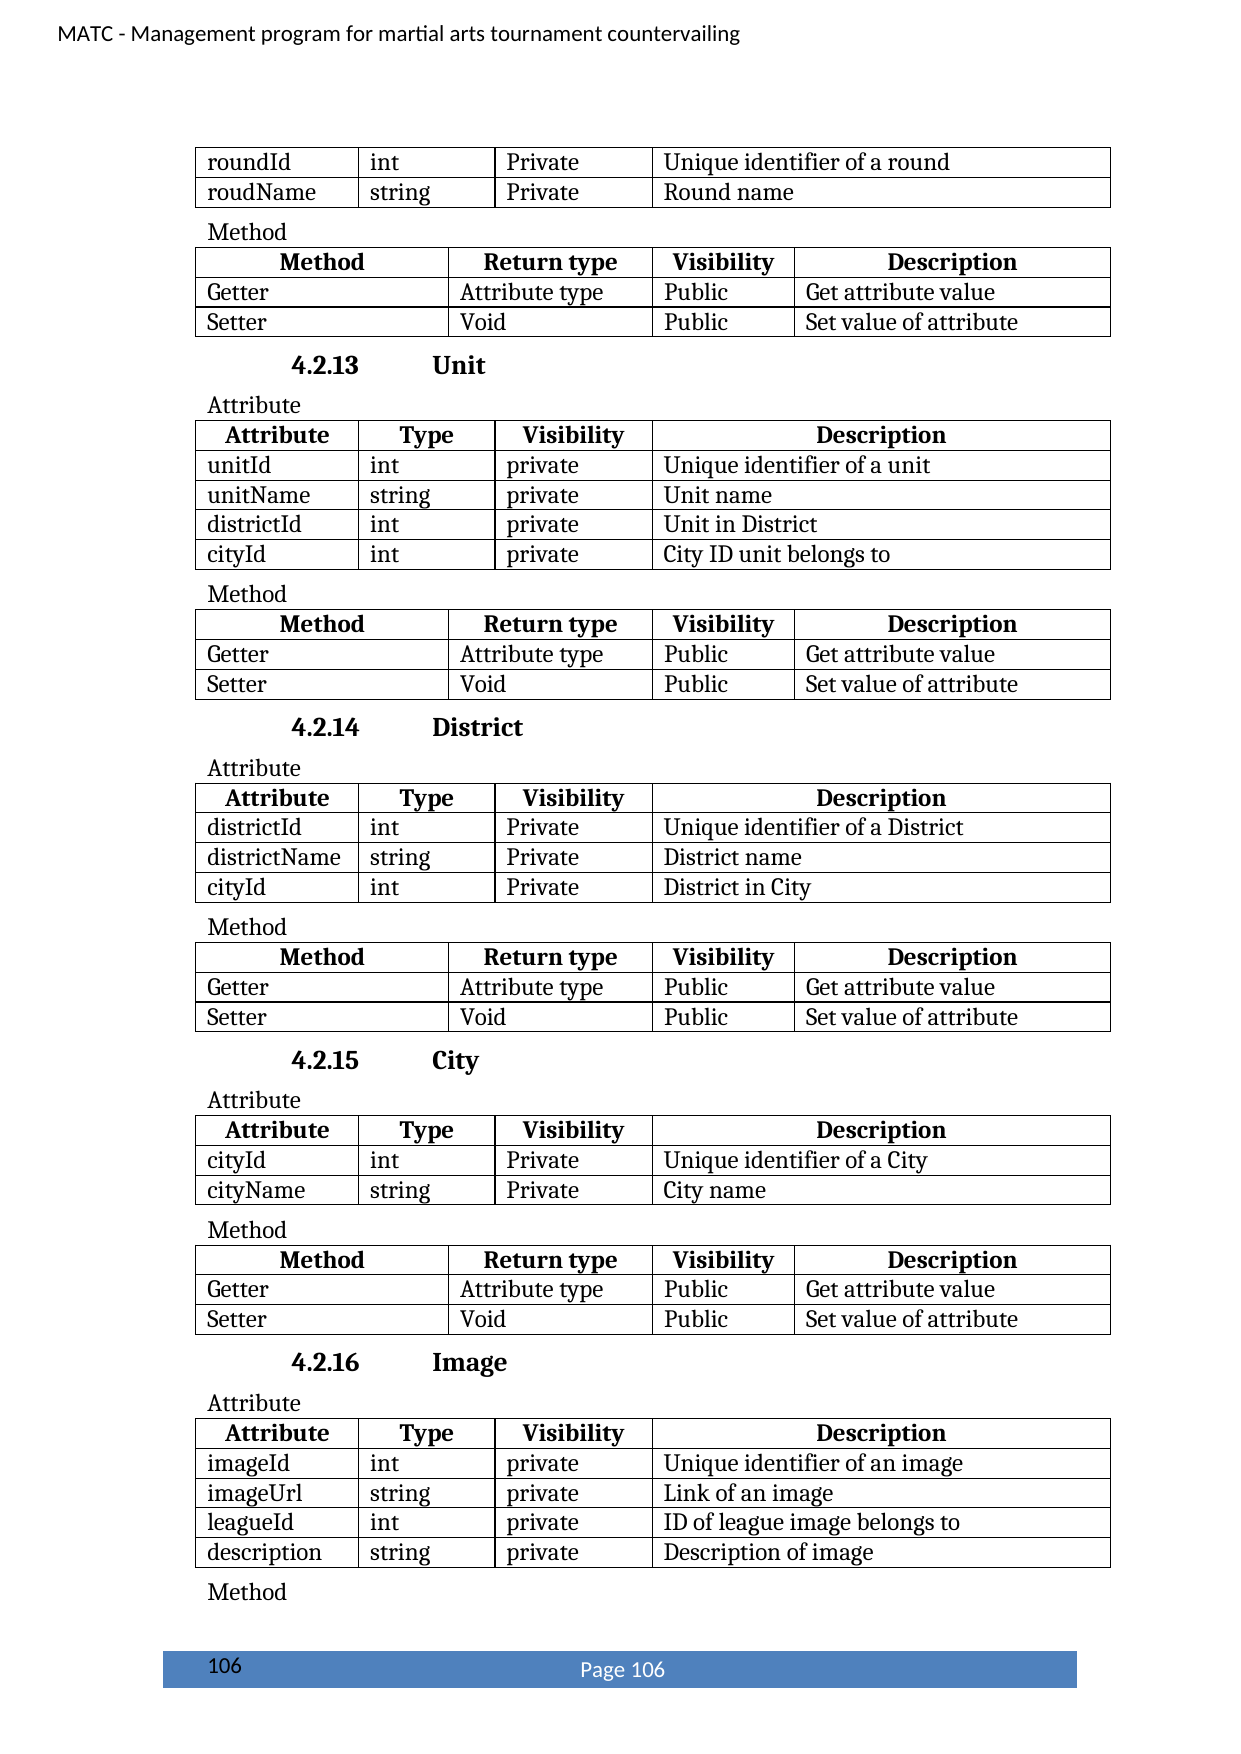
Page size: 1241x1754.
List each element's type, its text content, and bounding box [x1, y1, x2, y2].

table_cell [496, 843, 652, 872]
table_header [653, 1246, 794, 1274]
text Method [207, 913, 1122, 942]
subtitle City [291, 1045, 1122, 1076]
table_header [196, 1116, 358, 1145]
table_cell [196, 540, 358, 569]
text Method [207, 218, 1122, 247]
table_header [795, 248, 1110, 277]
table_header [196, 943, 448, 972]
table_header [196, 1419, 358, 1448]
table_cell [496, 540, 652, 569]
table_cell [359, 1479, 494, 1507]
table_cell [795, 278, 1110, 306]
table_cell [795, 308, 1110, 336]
text Method [207, 580, 1122, 609]
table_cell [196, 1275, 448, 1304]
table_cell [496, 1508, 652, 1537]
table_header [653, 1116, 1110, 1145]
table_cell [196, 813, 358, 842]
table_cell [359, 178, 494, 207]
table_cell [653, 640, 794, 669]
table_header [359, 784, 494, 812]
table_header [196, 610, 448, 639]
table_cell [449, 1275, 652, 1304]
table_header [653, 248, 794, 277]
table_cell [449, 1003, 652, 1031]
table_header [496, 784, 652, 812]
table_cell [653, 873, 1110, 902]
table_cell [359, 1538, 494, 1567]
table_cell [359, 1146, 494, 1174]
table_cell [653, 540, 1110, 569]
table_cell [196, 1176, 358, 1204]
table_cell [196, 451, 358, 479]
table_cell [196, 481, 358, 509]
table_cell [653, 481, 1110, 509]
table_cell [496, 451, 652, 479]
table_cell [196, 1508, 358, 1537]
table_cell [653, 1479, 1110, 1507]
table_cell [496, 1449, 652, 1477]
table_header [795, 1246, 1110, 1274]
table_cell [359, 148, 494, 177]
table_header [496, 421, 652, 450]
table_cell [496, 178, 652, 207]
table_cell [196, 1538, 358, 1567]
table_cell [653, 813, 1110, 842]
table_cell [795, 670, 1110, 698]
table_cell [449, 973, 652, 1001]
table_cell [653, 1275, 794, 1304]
subtitle District [291, 712, 1122, 743]
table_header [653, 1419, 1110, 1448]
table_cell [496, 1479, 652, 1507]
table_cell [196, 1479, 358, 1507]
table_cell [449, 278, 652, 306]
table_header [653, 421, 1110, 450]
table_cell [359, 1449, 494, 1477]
text Attribute [207, 754, 1122, 782]
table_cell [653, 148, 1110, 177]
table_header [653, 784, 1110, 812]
subtitle Unit [291, 350, 1122, 381]
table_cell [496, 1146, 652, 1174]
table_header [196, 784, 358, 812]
text Method [207, 1216, 1122, 1244]
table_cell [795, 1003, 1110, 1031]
subtitle Image [291, 1347, 1122, 1379]
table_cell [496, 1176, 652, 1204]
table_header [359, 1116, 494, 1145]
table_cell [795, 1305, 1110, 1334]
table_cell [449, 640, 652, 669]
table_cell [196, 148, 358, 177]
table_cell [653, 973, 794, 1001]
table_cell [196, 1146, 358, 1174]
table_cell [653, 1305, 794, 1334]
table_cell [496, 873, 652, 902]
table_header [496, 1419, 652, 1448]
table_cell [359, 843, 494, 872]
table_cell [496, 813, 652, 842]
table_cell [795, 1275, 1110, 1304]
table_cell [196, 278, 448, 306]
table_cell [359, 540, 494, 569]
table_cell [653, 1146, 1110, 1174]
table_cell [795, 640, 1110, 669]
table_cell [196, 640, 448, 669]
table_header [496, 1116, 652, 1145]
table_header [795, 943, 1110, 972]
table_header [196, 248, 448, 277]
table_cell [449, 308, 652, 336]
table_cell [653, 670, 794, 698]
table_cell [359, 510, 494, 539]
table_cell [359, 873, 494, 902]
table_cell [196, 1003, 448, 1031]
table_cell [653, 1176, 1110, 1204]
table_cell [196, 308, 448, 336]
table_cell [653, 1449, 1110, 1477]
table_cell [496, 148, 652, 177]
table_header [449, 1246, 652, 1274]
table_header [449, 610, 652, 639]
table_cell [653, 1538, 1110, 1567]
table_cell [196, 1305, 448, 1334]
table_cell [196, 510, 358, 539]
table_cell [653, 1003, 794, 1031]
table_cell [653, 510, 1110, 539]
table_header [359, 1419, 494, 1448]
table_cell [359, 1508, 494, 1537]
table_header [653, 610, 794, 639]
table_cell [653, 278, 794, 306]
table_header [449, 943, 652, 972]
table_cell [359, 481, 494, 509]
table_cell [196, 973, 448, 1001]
text Attribute [207, 391, 1122, 420]
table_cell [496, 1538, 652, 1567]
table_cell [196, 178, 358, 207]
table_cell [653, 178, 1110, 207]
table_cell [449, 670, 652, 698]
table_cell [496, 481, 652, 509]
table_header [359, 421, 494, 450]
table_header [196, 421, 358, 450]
text Attribute [207, 1086, 1122, 1115]
text Method [207, 1578, 1122, 1607]
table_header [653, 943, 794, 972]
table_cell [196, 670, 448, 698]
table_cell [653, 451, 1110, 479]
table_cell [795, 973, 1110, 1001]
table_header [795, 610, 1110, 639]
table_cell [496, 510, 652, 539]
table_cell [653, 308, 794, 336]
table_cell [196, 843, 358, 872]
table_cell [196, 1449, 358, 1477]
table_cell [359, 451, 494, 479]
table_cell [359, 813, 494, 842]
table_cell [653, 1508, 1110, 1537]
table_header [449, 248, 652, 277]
text Attribute [207, 1389, 1122, 1418]
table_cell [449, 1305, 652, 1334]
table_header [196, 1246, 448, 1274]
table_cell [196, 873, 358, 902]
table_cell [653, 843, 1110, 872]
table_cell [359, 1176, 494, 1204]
